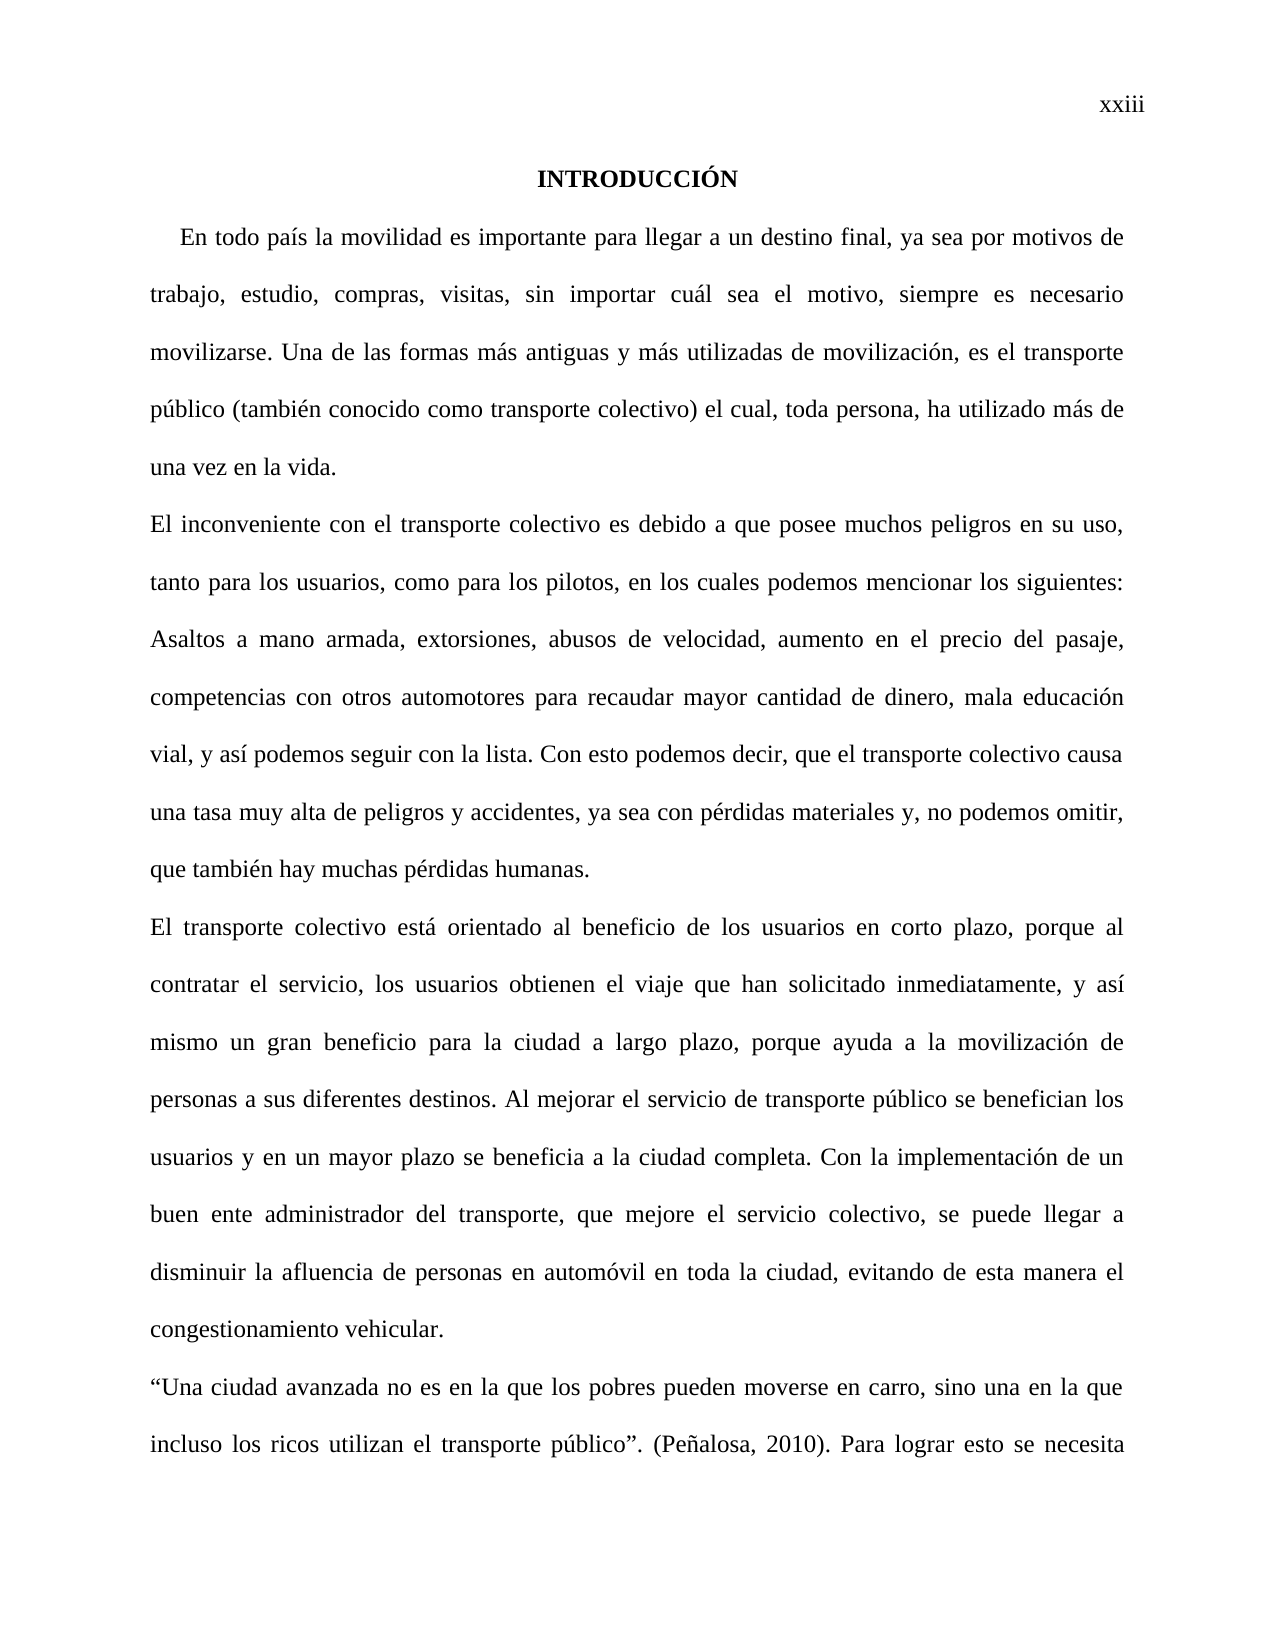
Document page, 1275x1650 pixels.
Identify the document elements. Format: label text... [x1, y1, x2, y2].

title INTRODUCCIÓN [150, 164, 1125, 193]
text En todo país la movilidad es importante para llegar a un destino final, ya sea por motivos de trabajo, estudio, compras, visitas, sin importar cuál sea el motivo, siempre es necesario movilizarse. Una de las formas más antiguas y más utilizadas de movilización, es el transporte público (también conocido como transporte colectivo) el cual, toda persona, ha utilizado más de una vez en la vida. [150, 222, 1125, 481]
text El transporte colectivo está orientado al beneficio de los usuarios en corto plazo, porque al contratar el servicio, los usuarios obtienen el viaje que han solicitado inmediatamente, y así mismo un gran beneficio para la ciudad a largo plazo, porque ayuda a la movilización de personas a sus diferentes destinos. Al mejorar el servicio de transporte público se benefician los usuarios y en un mayor plazo se beneficia a la ciudad completa. Con la implementación de un buen ente administrador del transporte, que mejore el servicio colectivo, se puede llegar a disminuir la afluencia de personas en automóvil en toda la ciudad, evitando de esta manera el congestionamiento vehicular. [150, 912, 1125, 1343]
text El inconveniente con el transporte colectivo es debido a que posee muchos peligros en su uso, tanto para los usuarios, como para los pilotos, en los cuales podemos mencionar los siguientes: Asaltos a mano armada, extorsiones, abusos de velocidad, aumento en el precio del pasaje, competencias con otros automotores para recaudar mayor cantidad de dinero, mala educación vial, y así podemos seguir con la lista. Con esto podemos decir, que el transporte colectivo causa una tasa muy alta de peligros y accidentes, ya sea con pérdidas materiales y, no podemos omitir, que también hay muchas pérdidas humanas. [150, 509, 1125, 883]
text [150, 1372, 1125, 1458]
